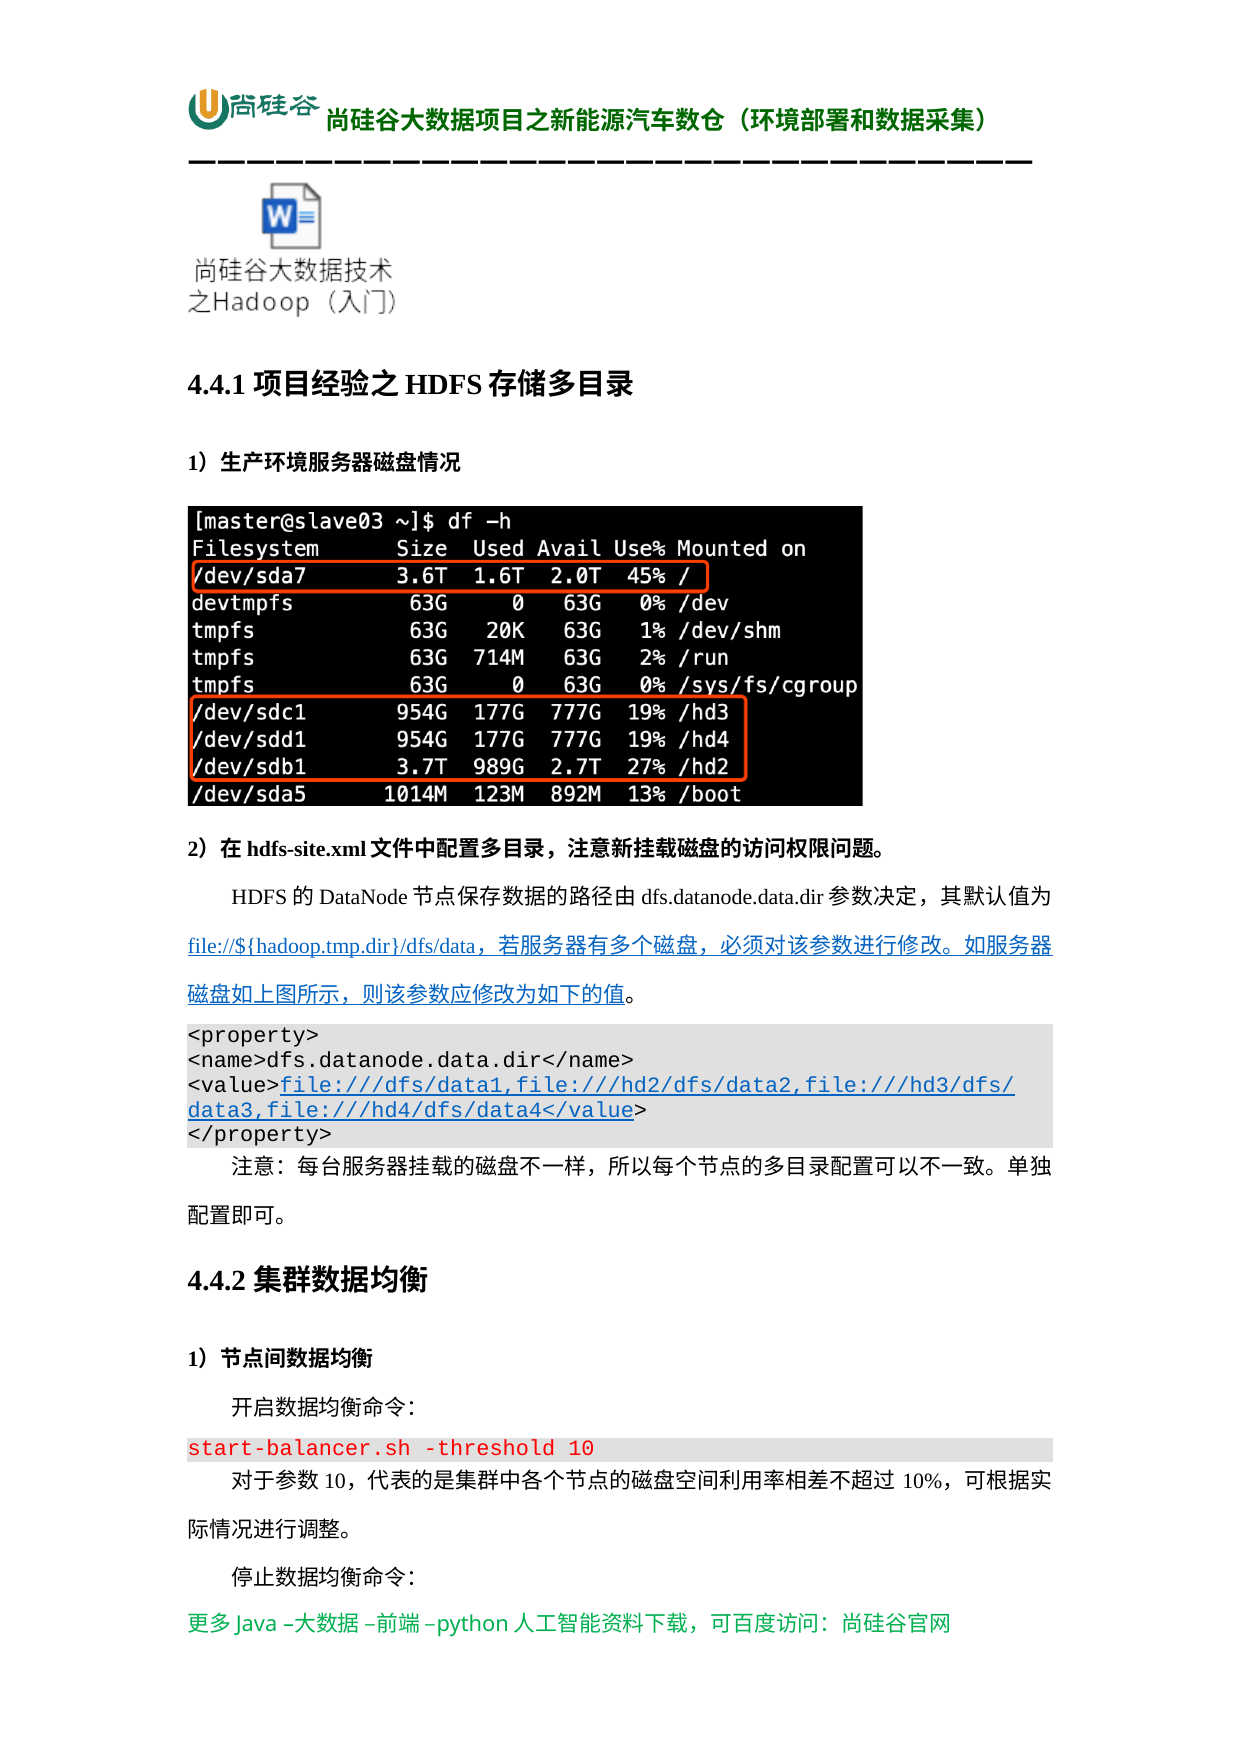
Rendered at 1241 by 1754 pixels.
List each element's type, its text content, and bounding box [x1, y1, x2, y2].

text HDFS的DataNode节点保存数据的路径由dfs.datanode.data.dir参数决定，其默认值为file://${hadoop.tmp.dir}/dfs/data，若服务器有多个磁盘，必须对该参数进行修改。如服务器磁盘如上图所示，则该参数应修改为如下的值。 [187, 879, 1053, 955]
text 1）生产环境服务器磁盘情况 [187, 444, 1053, 477]
text HDFS的DataNode节点保存数据的路径由dfs.datanode.data.dir参数决定，其默认值为file://${hadoop.tmp.dir}/dfs/data，若服务器有多个磁盘，必须对该参数进行修改。如服务器磁盘如上图所示，则该参数应修改为如下的值。 [187, 956, 1053, 1009]
text 4.4.1 项目经验之HDFS存储多目录 [187, 349, 1053, 414]
text <value>file:///dfs/data1,file:///hd2/dfs/data2,file:///hd3/dfs/data3,file:///hd4/dfs/data4</value> [187, 1074, 1053, 1124]
text 4.4.2 集群数据均衡 [187, 1246, 1053, 1311]
text 开启数据均衡命令： [187, 1389, 1053, 1422]
text <name>dfs.datanode.data.dir</name> [187, 1049, 1053, 1074]
text </property> [187, 1124, 1053, 1148]
text 对于参数10，代表的是集群中各个节点的磁盘空间利用率相差不超过10%，可根据实际情况进行调整。 [187, 1462, 1053, 1544]
text 1）节点间数据均衡 [187, 1341, 1053, 1373]
text 2）在hdfs-site.xml文件中配置多目录，注意新挂载磁盘的访问权限问题。 [187, 830, 1053, 863]
text start-balancer.sh -threshold 10 [187, 1438, 1053, 1462]
text 注意：每台服务器挂载的磁盘不一样，所以每个节点的多目录配置可以不一致。单独配置即可。 [187, 1148, 1053, 1230]
text 停止数据均衡命令： [187, 1559, 1053, 1592]
text <property> [187, 1024, 1053, 1049]
